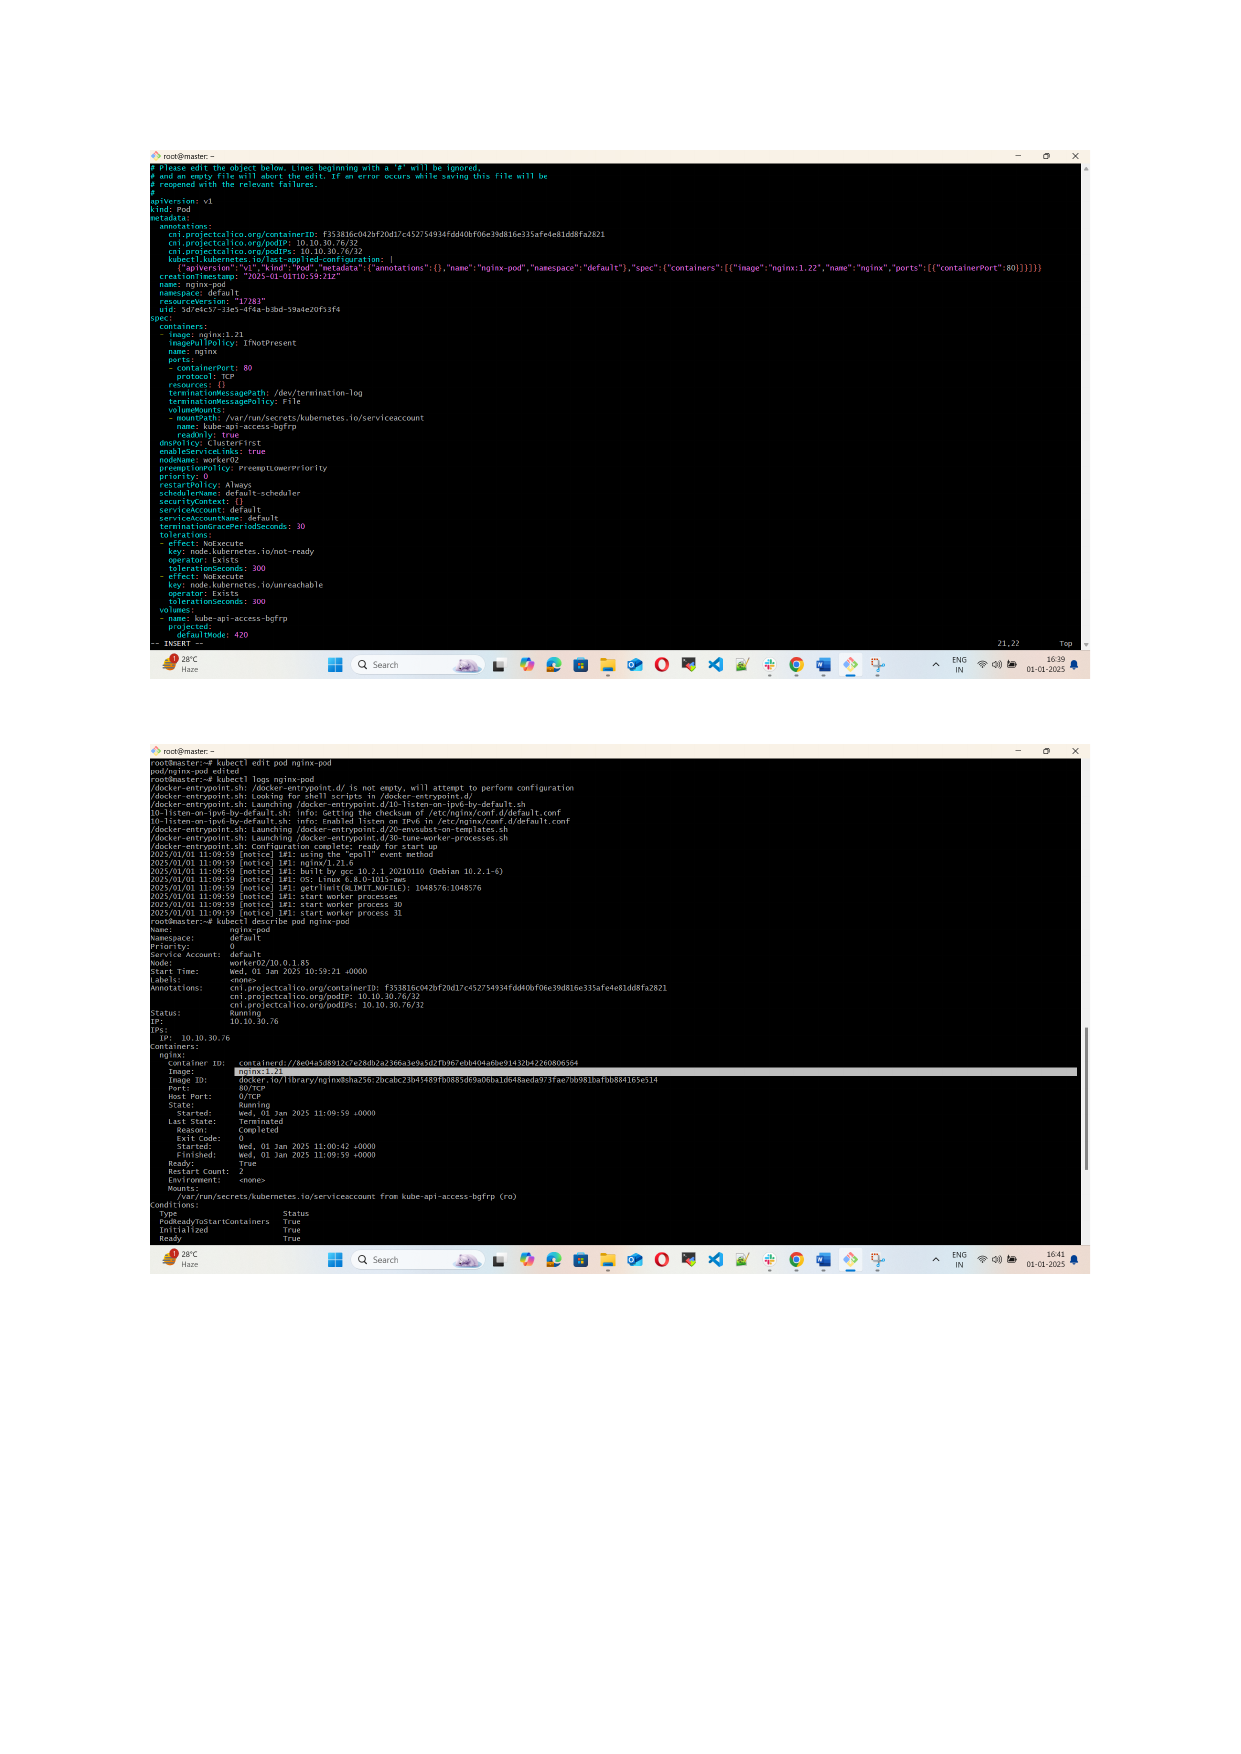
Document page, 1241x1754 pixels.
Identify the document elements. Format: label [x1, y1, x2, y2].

picture [150, 744, 1091, 1274]
picture [150, 150, 1091, 679]
